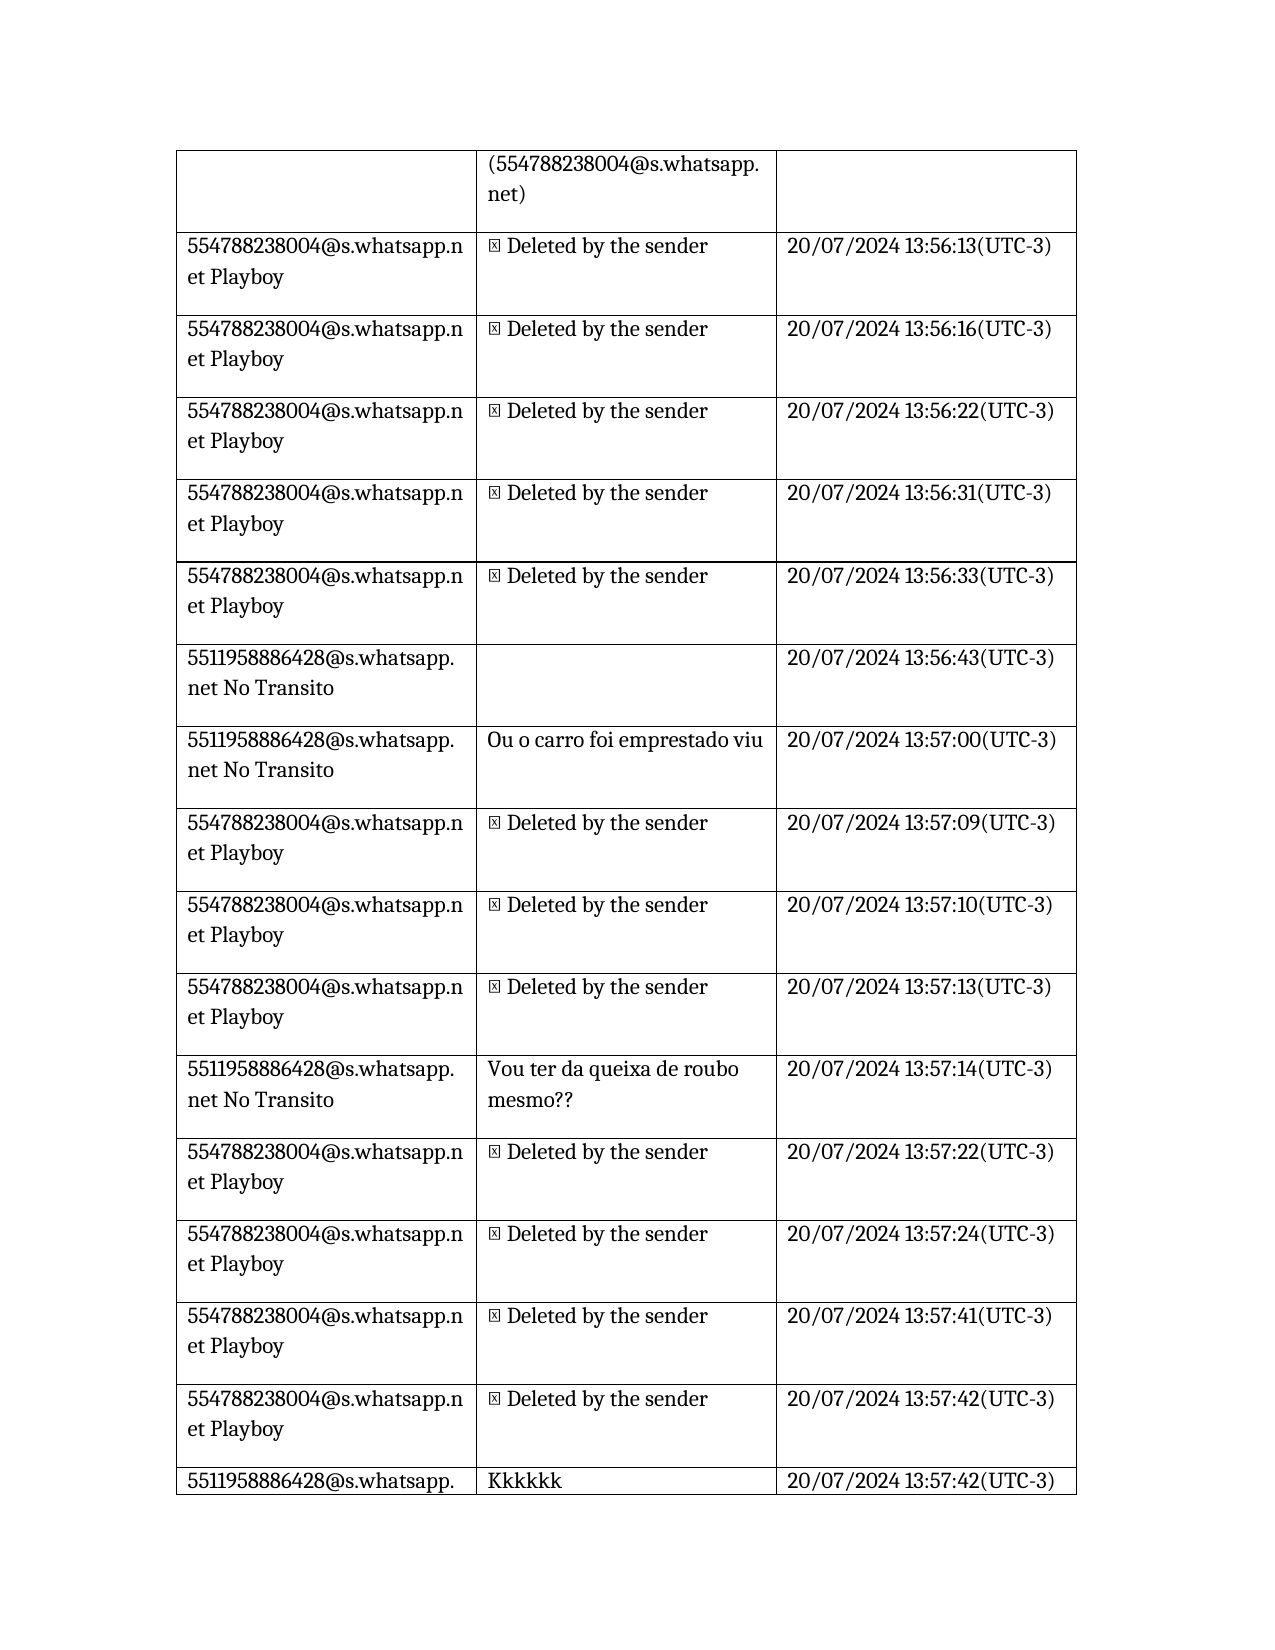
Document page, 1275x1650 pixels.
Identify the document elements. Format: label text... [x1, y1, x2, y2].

table_cell 554788238004@s.whatsapp.net Playboy [177, 480, 476, 561]
table_cell Kkkkkk [477, 1468, 776, 1494]
table_cell [477, 645, 776, 726]
table_cell 554788238004@s.whatsapp.net Playboy [177, 809, 476, 891]
table_cell 554788238004@s.whatsapp.net Playboy [177, 398, 476, 479]
table_cell Vou ter da queixa de roubo mesmo?? [477, 1056, 776, 1137]
table_cell 20/07/2024 13:56:16(UTC-3) [777, 316, 1076, 397]
table_cell 20/07/2024 13:56:43(UTC-3) [777, 645, 1076, 726]
table_cell 🚫 Deleted by the sender [477, 1303, 776, 1384]
table_cell 20/07/2024 13:57:00(UTC-3) [777, 727, 1076, 808]
table_cell 🚫 Deleted by the sender [477, 892, 776, 973]
table_cell 🚫 Deleted by the sender [477, 398, 776, 479]
table_cell 20/07/2024 13:57:42(UTC-3) [777, 1385, 1076, 1467]
table_cell 20/07/2024 13:56:13(UTC-3) [777, 233, 1076, 314]
table_cell 20/07/2024 13:57:09(UTC-3) [777, 809, 1076, 891]
table_cell Ou o carro foi emprestado viu [477, 727, 776, 808]
table_cell 20/07/2024 13:56:33(UTC-3) [777, 563, 1076, 644]
table_cell 🚫 Deleted by the sender [477, 316, 776, 397]
table_cell 20/07/2024 13:57:10(UTC-3) [777, 892, 1076, 973]
table_cell 554788238004@s.whatsapp.net Playboy [177, 974, 476, 1055]
table_cell 20/07/2024 13:57:22(UTC-3) [777, 1139, 1076, 1220]
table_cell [177, 1468, 476, 1494]
table_cell 554788238004@s.whatsapp.net Playboy [177, 892, 476, 973]
table_cell 20/07/2024 13:57:41(UTC-3) [777, 1303, 1076, 1384]
table_cell 🚫 Deleted by the sender [477, 233, 776, 314]
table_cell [777, 151, 1076, 232]
table_cell 554788238004@s.whatsapp.net Playboy [177, 316, 476, 397]
table_cell 20/07/2024 13:57:24(UTC-3) [777, 1221, 1076, 1302]
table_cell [777, 1468, 1076, 1494]
table_cell 20/07/2024 13:56:22(UTC-3) [777, 398, 1076, 479]
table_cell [477, 151, 776, 232]
table_cell 5511958886428@s.whatsapp.net No Transito [177, 645, 476, 726]
table_cell 🚫 Deleted by the sender [477, 974, 776, 1055]
table_cell 554788238004@s.whatsapp.net Playboy [177, 1385, 476, 1467]
table_cell 554788238004@s.whatsapp.net Playboy [177, 563, 476, 644]
table_cell 🚫 Deleted by the sender [477, 809, 776, 891]
table_cell 🚫 Deleted by the sender [477, 1385, 776, 1467]
table_cell 5511958886428@s.whatsapp.net No Transito [177, 727, 476, 808]
table_cell 20/07/2024 13:56:31(UTC-3) [777, 480, 1076, 561]
table_cell 554788238004@s.whatsapp.net Playboy [177, 1221, 476, 1302]
table_cell 554788238004@s.whatsapp.net Playboy [177, 1303, 476, 1384]
table_cell 🚫 Deleted by the sender [477, 1221, 776, 1302]
table_cell 5511958886428@s.whatsapp.net No Transito [177, 1056, 476, 1137]
table_cell 🚫 Deleted by the sender [477, 1139, 776, 1220]
table_cell 554788238004@s.whatsapp.net Playboy [177, 233, 476, 314]
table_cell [177, 151, 476, 232]
table_cell 20/07/2024 13:57:13(UTC-3) [777, 974, 1076, 1055]
table_cell 554788238004@s.whatsapp.net Playboy [177, 1139, 476, 1220]
table_cell 🚫 Deleted by the sender [477, 480, 776, 561]
table_cell 🚫 Deleted by the sender [477, 563, 776, 644]
table_cell 20/07/2024 13:57:14(UTC-3) [777, 1056, 1076, 1137]
